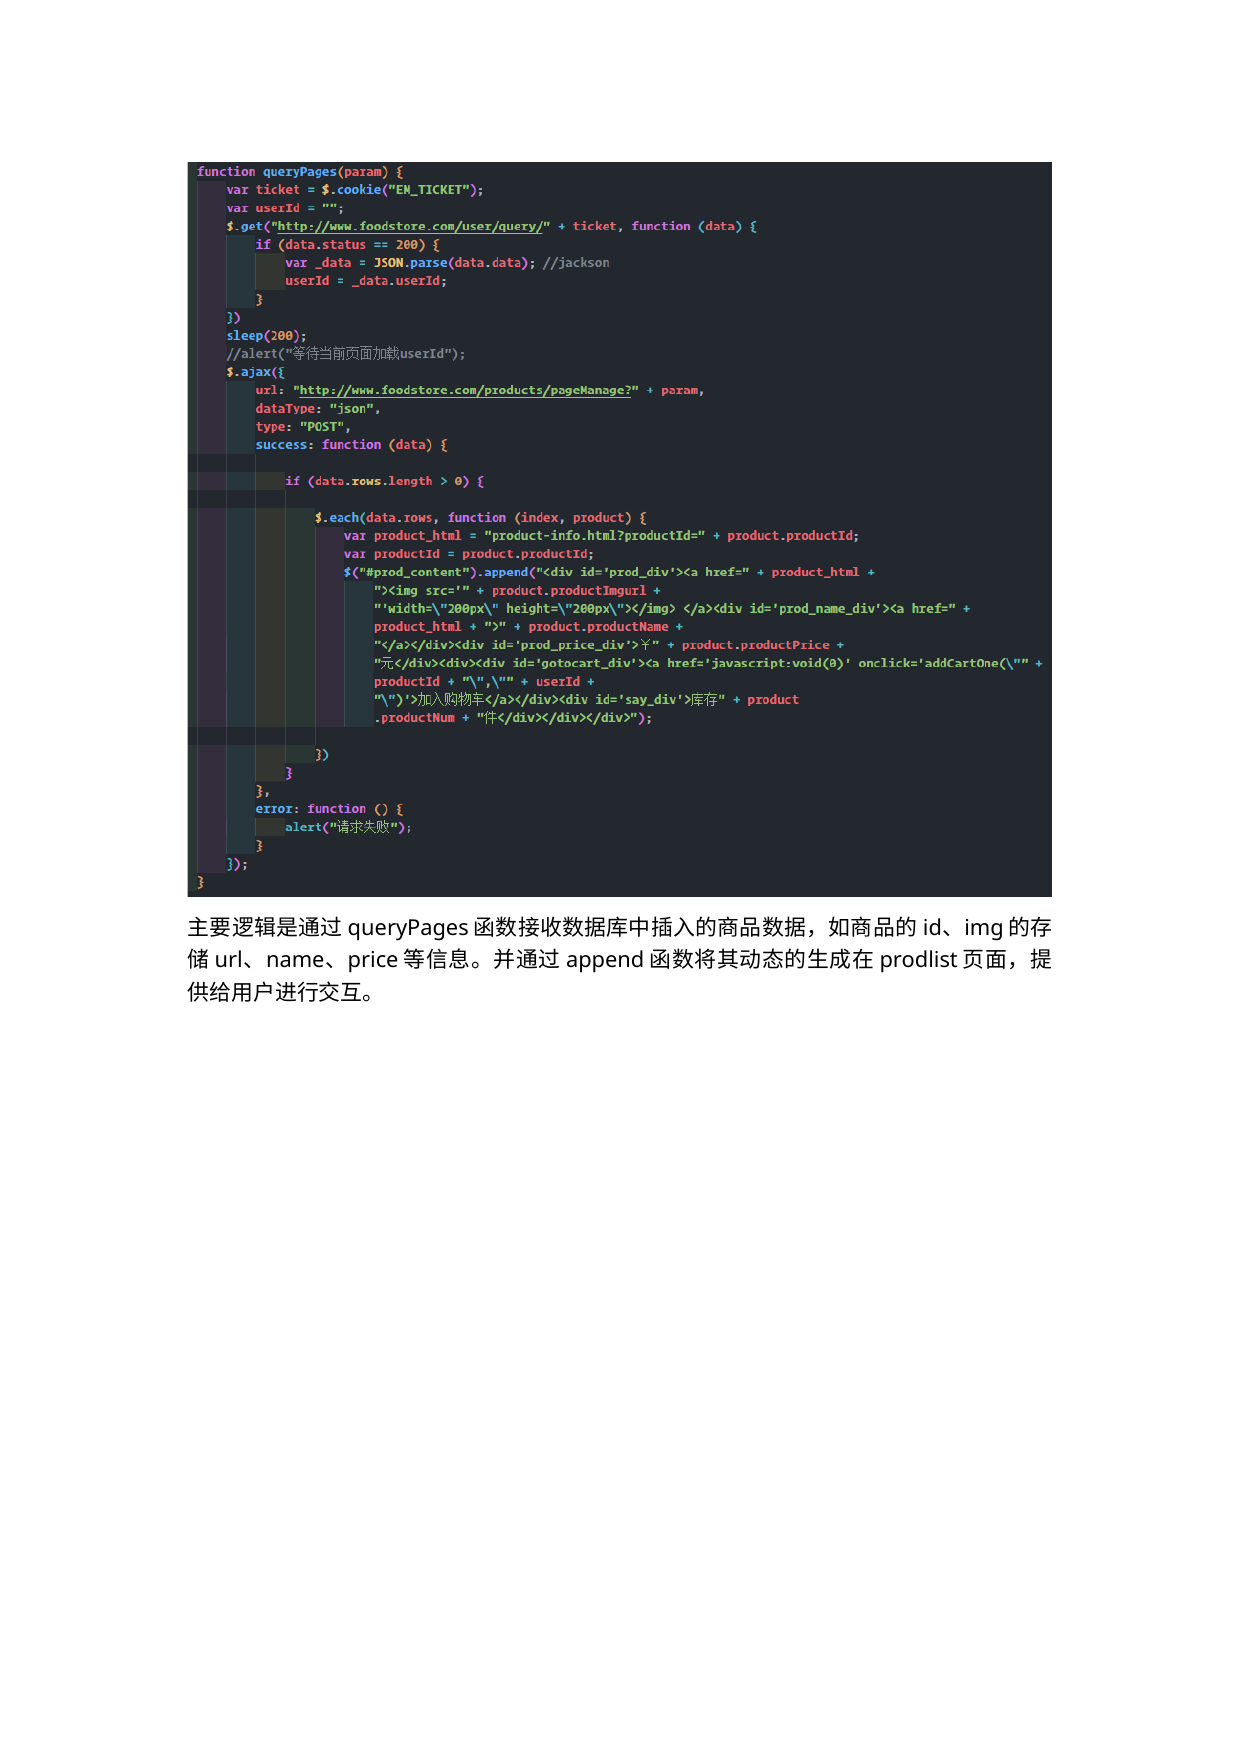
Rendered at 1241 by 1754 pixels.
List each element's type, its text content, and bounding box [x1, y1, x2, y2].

text 主要逻辑是通过queryPages函数接收数据库中插入的商品数据，如商品的id、img的存储url、name、price等信息。并通过append函数将其动态的生成在prodlist页面，提供给用户进行交互。 [187, 909, 1053, 1007]
picture [187, 162, 1052, 897]
